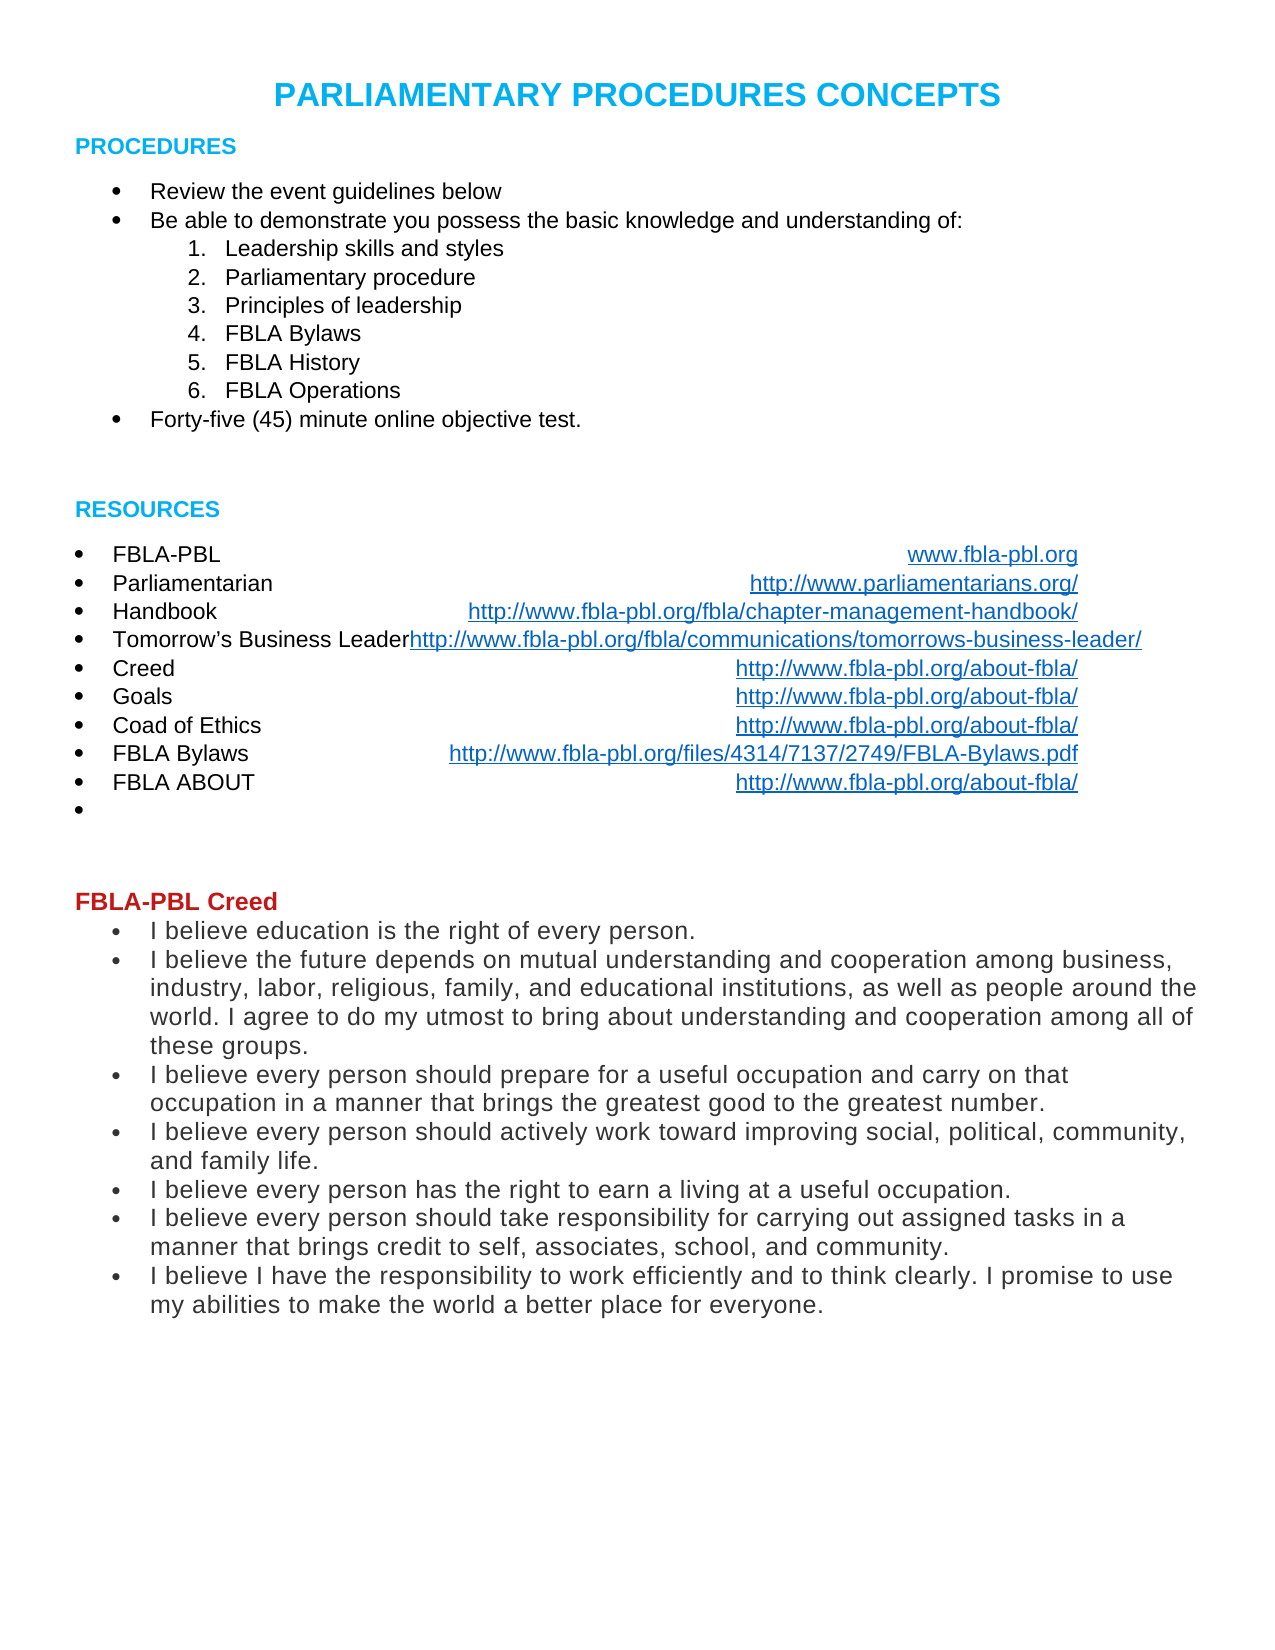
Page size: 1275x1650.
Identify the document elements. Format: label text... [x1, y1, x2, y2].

list Coad of Ethics http://www.fbla-pbl.org/about-fbla/ [75, 712, 1200, 738]
list Forty-five (45) minute online objective test. [112, 406, 1200, 432]
list I believe every person should take responsibility for carrying out assigned tasks in a manner that brings credit to self, associates, school, and community. [112, 1203, 1200, 1261]
list Parliamentarian http://www.parliamentarians.org/ [75, 569, 1200, 596]
list Creed http://www.fbla-pbl.org/about-fbla/ [75, 655, 1200, 681]
list Principles of leadership [187, 292, 1200, 318]
list FBLA Bylaws http://www.fbla-pbl.org/files/4314/7137/2749/FBLA-Bylaws.pdf [75, 740, 1200, 766]
list FBLA Operations [187, 377, 1200, 404]
text RESOURCES [75, 496, 1200, 522]
list Be able to demonstrate you possess the basic knowledge and understanding of: [112, 207, 1200, 233]
list Review the event guidelines below [112, 178, 1200, 204]
list I believe every person should actively work toward improving social, political, community, and family life. [112, 1117, 1200, 1175]
list Handbook http://www.fbla-pbl.org/fbla/chapter-management-handbook/ [75, 598, 1200, 624]
text FBLA-PBL Creed [75, 887, 1200, 916]
list Tomorrow’s Business Leader http://www.fbla-pbl.org/fbla/communications/tomorrows-business-leader/ [75, 626, 1200, 653]
list I believe every person has the right to earn a living at a useful occupation. [112, 1175, 1200, 1203]
list FBLA History [187, 349, 1200, 375]
list I believe I have the responsibility to work efficiently and to think clearly. I promise to use my abilities to make the world a better place for everyone. [112, 1261, 1200, 1318]
text PROCEDURES [75, 133, 1200, 159]
list I believe every person should prepare for a useful occupation and carry on that occupation in a manner that brings the greatest good to the greatest number. [112, 1060, 1200, 1117]
list I believe education is the right of every person. [112, 916, 1200, 945]
list FBLA Bylaws [187, 320, 1200, 347]
list FBLA-PBL www.fbla-pbl.org [75, 541, 1200, 567]
list Leadership skills and styles [187, 235, 1200, 261]
text PARLIAMENTARY PROCEDURES CONCEPTS [75, 75, 1200, 113]
list I believe the future depends on mutual understanding and cooperation among business, industry, labor, religious, family, and educational institutions, as well as people around the world. I agree to do my utmost to bring about understanding and cooperation among all of these groups. [112, 945, 1200, 1060]
list FBLA ABOUT http://www.fbla-pbl.org/about-fbla/ [75, 768, 1200, 795]
list Goals http://www.fbla-pbl.org/about-fbla/ [75, 683, 1200, 709]
list Parliamentary procedure [187, 263, 1200, 290]
